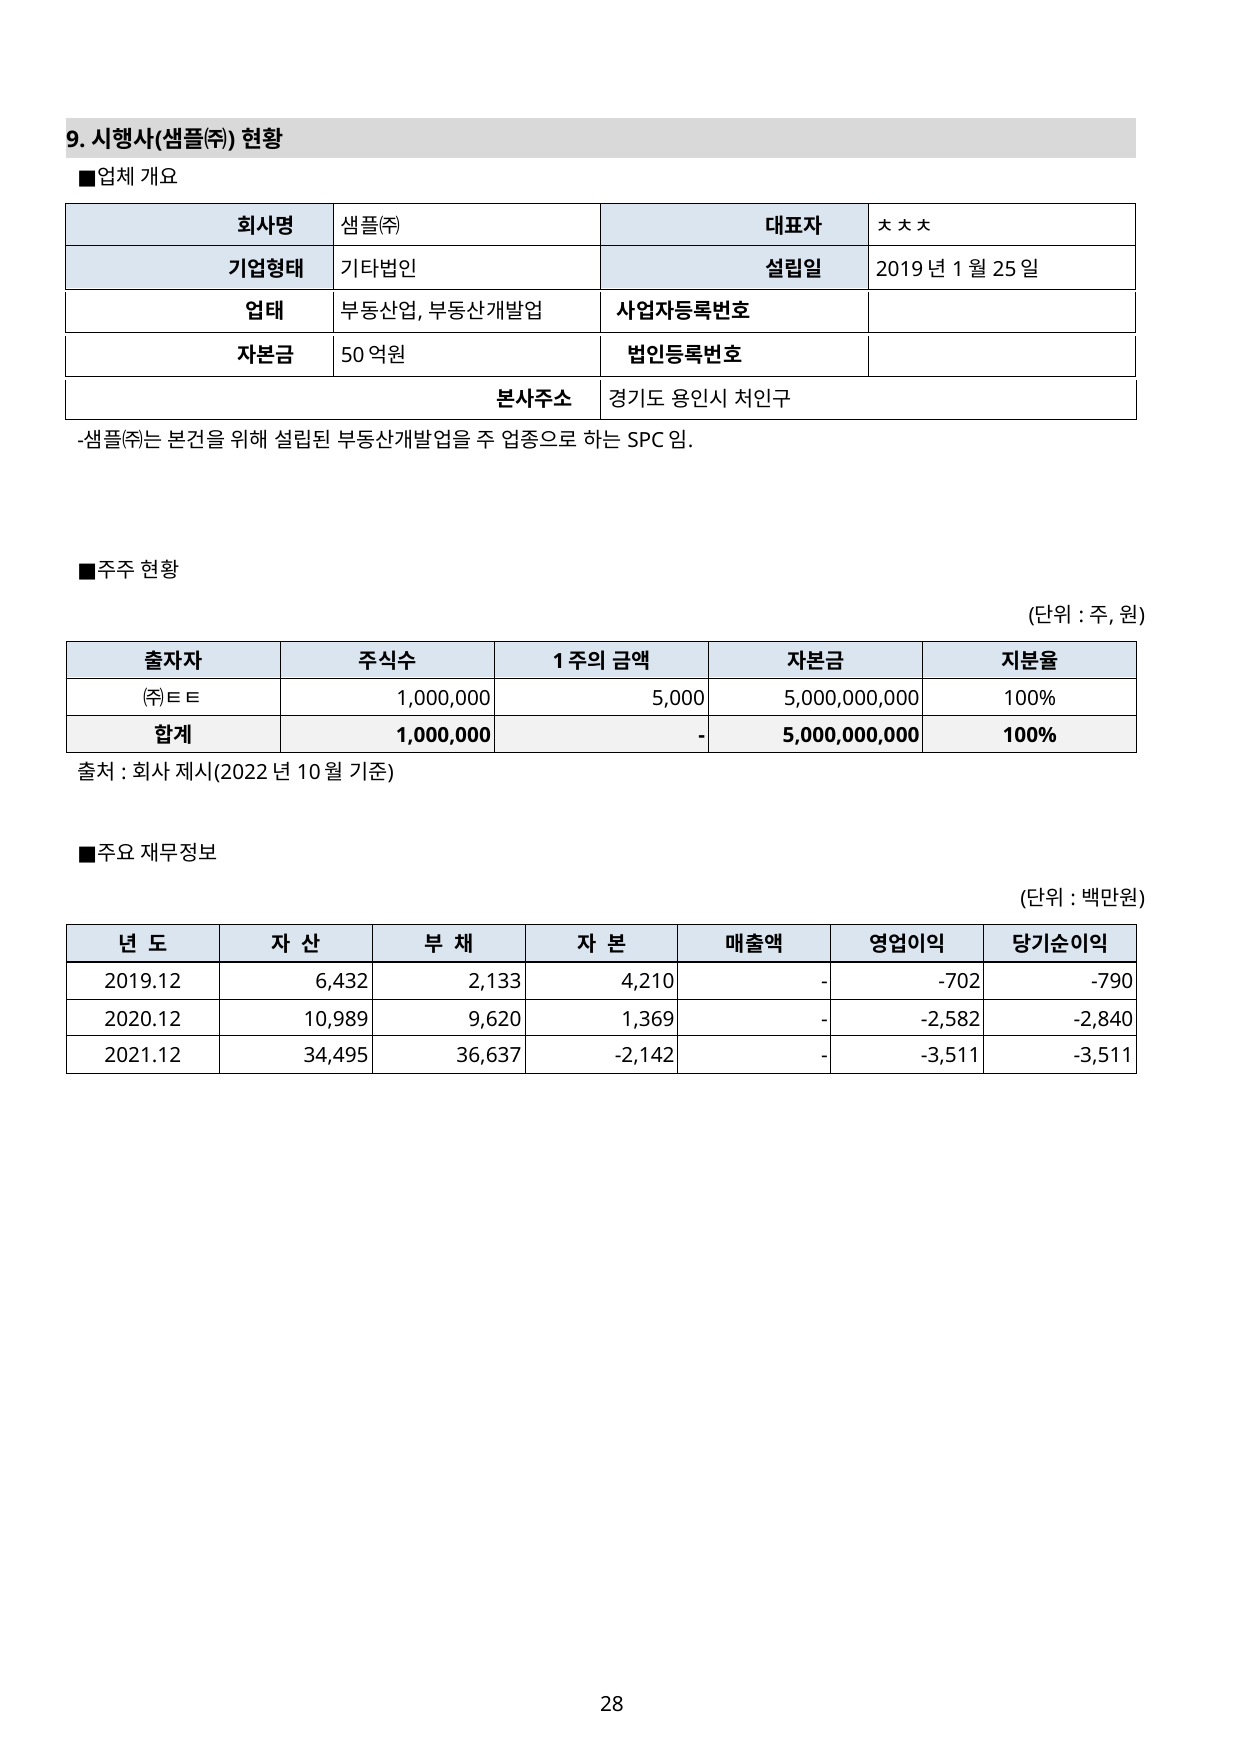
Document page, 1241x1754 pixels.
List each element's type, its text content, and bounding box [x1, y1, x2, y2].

table_cell 2,133 [373, 963, 525, 998]
table_cell -2,840 [984, 1000, 1136, 1035]
table_cell 2019년 1월 25일 [869, 246, 1135, 288]
table_cell 5,000 [495, 679, 708, 714]
table_cell 2021.12 [67, 1036, 219, 1073]
table_header 지분율 [923, 642, 1136, 677]
text 28 [76, 1688, 1147, 1717]
table_header 본사주소 [66, 380, 600, 419]
table_header 자 산 [220, 925, 372, 961]
table_header 출자자 [67, 642, 280, 677]
table_header 50억원 [334, 336, 600, 376]
table_cell -3,511 [831, 1036, 983, 1073]
table_cell -2,142 [526, 1036, 677, 1073]
table_cell 5,000,000,000 [709, 716, 922, 752]
table_header 업태 [66, 292, 333, 332]
table_header 대표자 [601, 204, 868, 245]
table_header 회사명 [66, 204, 333, 245]
table_cell 2020.12 [67, 1000, 219, 1035]
table_header 자본금 [709, 642, 922, 677]
table_cell 설립일 [601, 246, 868, 288]
table_cell -2,582 [831, 1000, 983, 1035]
table_header 자본금 [66, 336, 333, 376]
table_header [869, 292, 1135, 332]
table_cell 1,369 [526, 1000, 677, 1035]
table_cell 기업형태 [66, 246, 333, 288]
table_header 부 채 [373, 925, 525, 961]
table_cell 100% [923, 716, 1136, 752]
table_cell 1,000,000 [281, 716, 494, 752]
table_header 1주의 금액 [495, 642, 708, 677]
table_header 9. 시행사(샘플㈜) 현황 [66, 118, 1136, 158]
table_header 매출액 [678, 925, 830, 961]
table_header [869, 336, 1135, 376]
table_header 법인등록번호 [601, 336, 868, 376]
table_cell -702 [831, 963, 983, 998]
table_cell 6,432 [220, 963, 372, 998]
table_cell - [678, 1000, 830, 1035]
table_cell -790 [984, 963, 1136, 998]
table_header 사업자등록번호 [601, 292, 868, 332]
table_header 년 도 [67, 925, 219, 961]
table_cell -3,511 [984, 1036, 1136, 1073]
table_cell ㈜ㅌㅌ [67, 679, 280, 714]
text 출처 : 회사 제시(2022년 10월 기준) [77, 757, 1147, 785]
text (단위 : 주, 원) [76, 600, 1145, 628]
table_cell 9,620 [373, 1000, 525, 1035]
table_cell 5,000,000,000 [709, 679, 922, 714]
table_cell 2019.12 [67, 963, 219, 998]
table_header 주식수 [281, 642, 494, 677]
table_cell 1,000,000 [281, 679, 494, 714]
text ■업체 개요 [77, 162, 1147, 190]
table_header 당기순이익 [984, 925, 1136, 961]
table_header 자 본 [526, 925, 677, 961]
table_header 샘플㈜ [334, 204, 600, 245]
text (단위 : 백만원) [76, 883, 1145, 911]
table_cell 기타법인 [334, 246, 600, 288]
table_cell 34,495 [220, 1036, 372, 1073]
table_cell - [678, 1036, 830, 1073]
table_header 경기도 용인시 처인구 [601, 380, 1136, 419]
table_header 영업이익 [831, 925, 983, 961]
table_cell 4,210 [526, 963, 677, 998]
table_cell - [495, 716, 708, 752]
table_header 부동산업, 부동산개발업 [334, 292, 600, 332]
text ■주요 재무정보 [77, 838, 1147, 866]
table_cell 100% [923, 679, 1136, 714]
table_cell 36,637 [373, 1036, 525, 1073]
table_cell 10,989 [220, 1000, 372, 1035]
text -샘플㈜는 본건을 위해 설립된 부동산개발업을 주 업종으로 하는 SPC임. [77, 425, 1147, 453]
table_cell 합계 [67, 716, 280, 752]
text ■주주 현황 [77, 555, 1147, 583]
table_cell - [678, 963, 830, 998]
table_header ㅊㅊㅊ [869, 204, 1135, 245]
